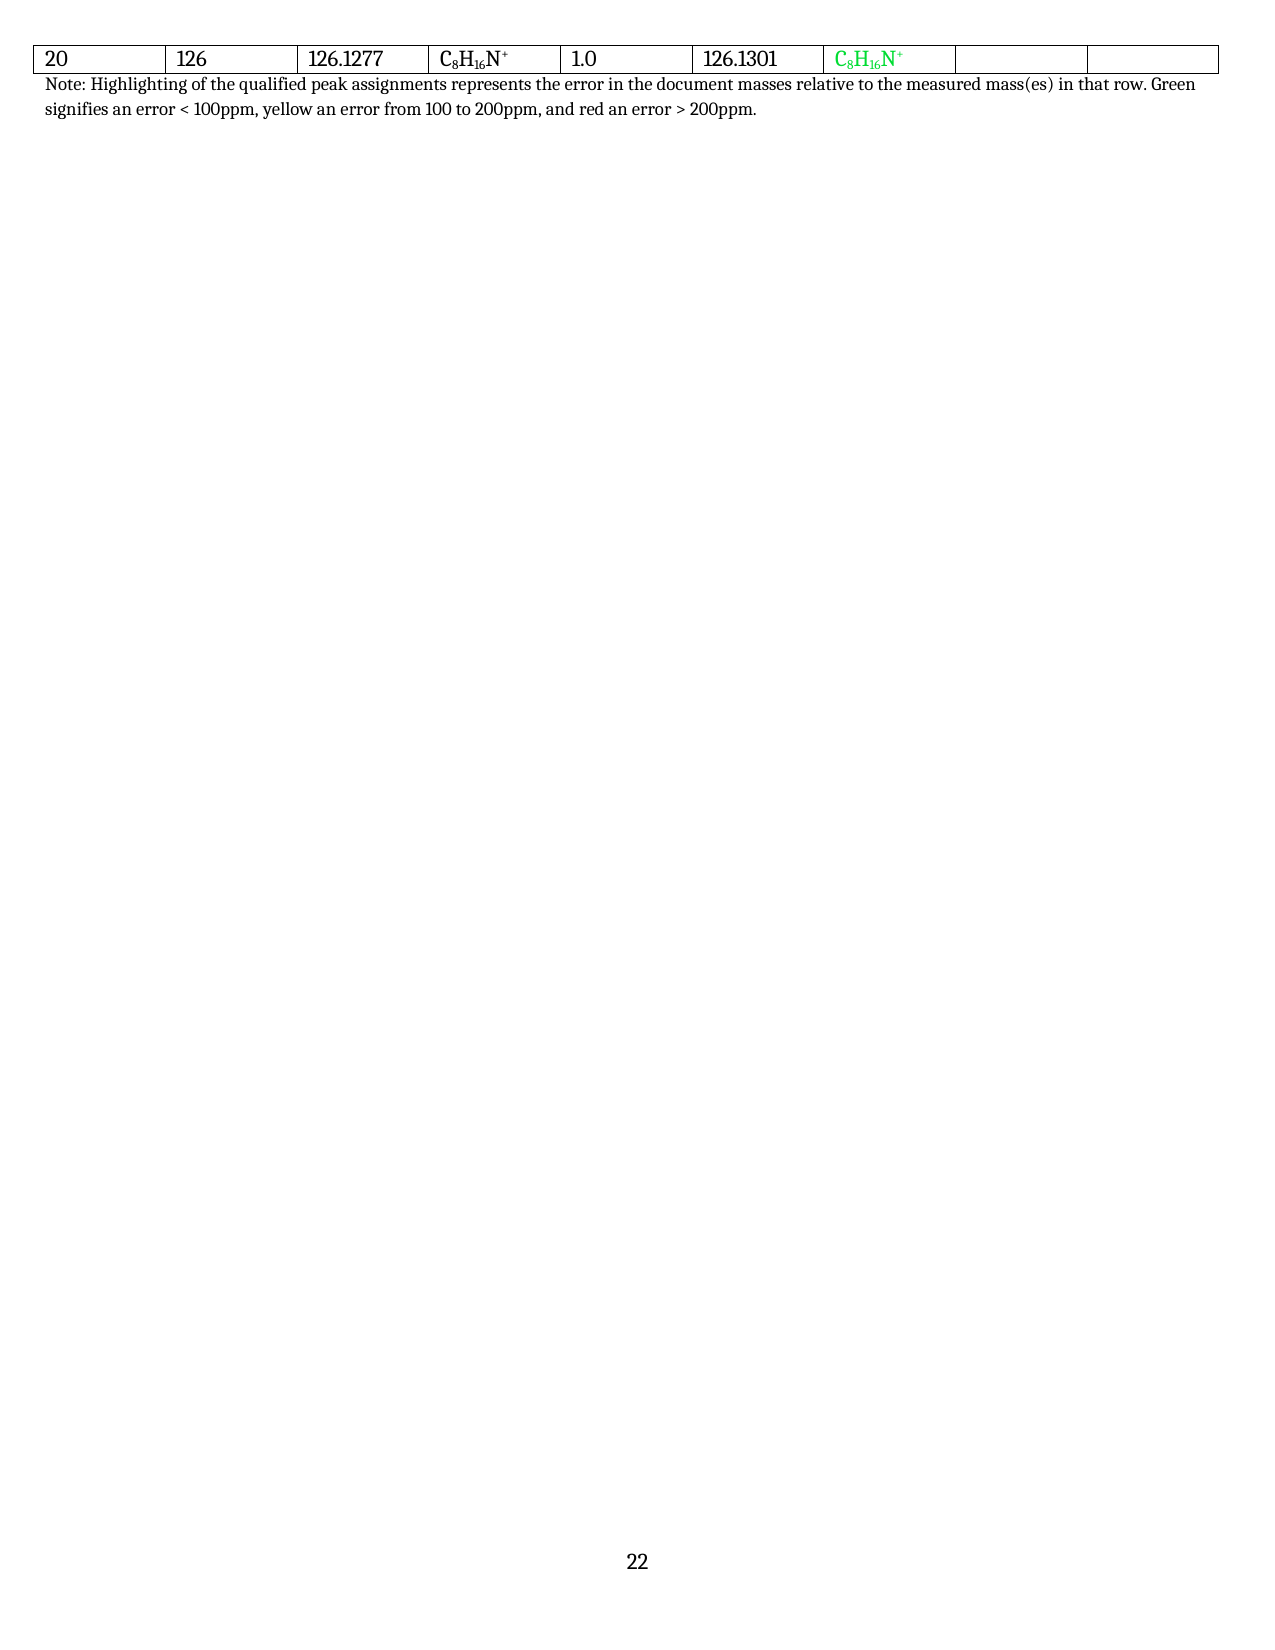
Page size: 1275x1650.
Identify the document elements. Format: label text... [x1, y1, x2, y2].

table_cell 1.0 [561, 46, 692, 72]
table_cell [956, 46, 1087, 72]
text Note: Highlighting of the qualified peak assignments represents the error in the document masses relative to the measured mass(es) in that row. Green signifies an error < 100ppm, yellow an error from 100 to 200ppm, and red an error > 200ppm. [45, 73, 1230, 120]
table_cell 126.1301 [693, 46, 823, 72]
table_cell [1088, 46, 1218, 72]
table_cell C8H16N+ [824, 46, 955, 72]
table_cell C8H16N+ [429, 46, 560, 72]
table_cell 126.1277 [298, 46, 428, 72]
table_cell 126 [166, 46, 297, 72]
table_cell 20 [34, 46, 165, 72]
